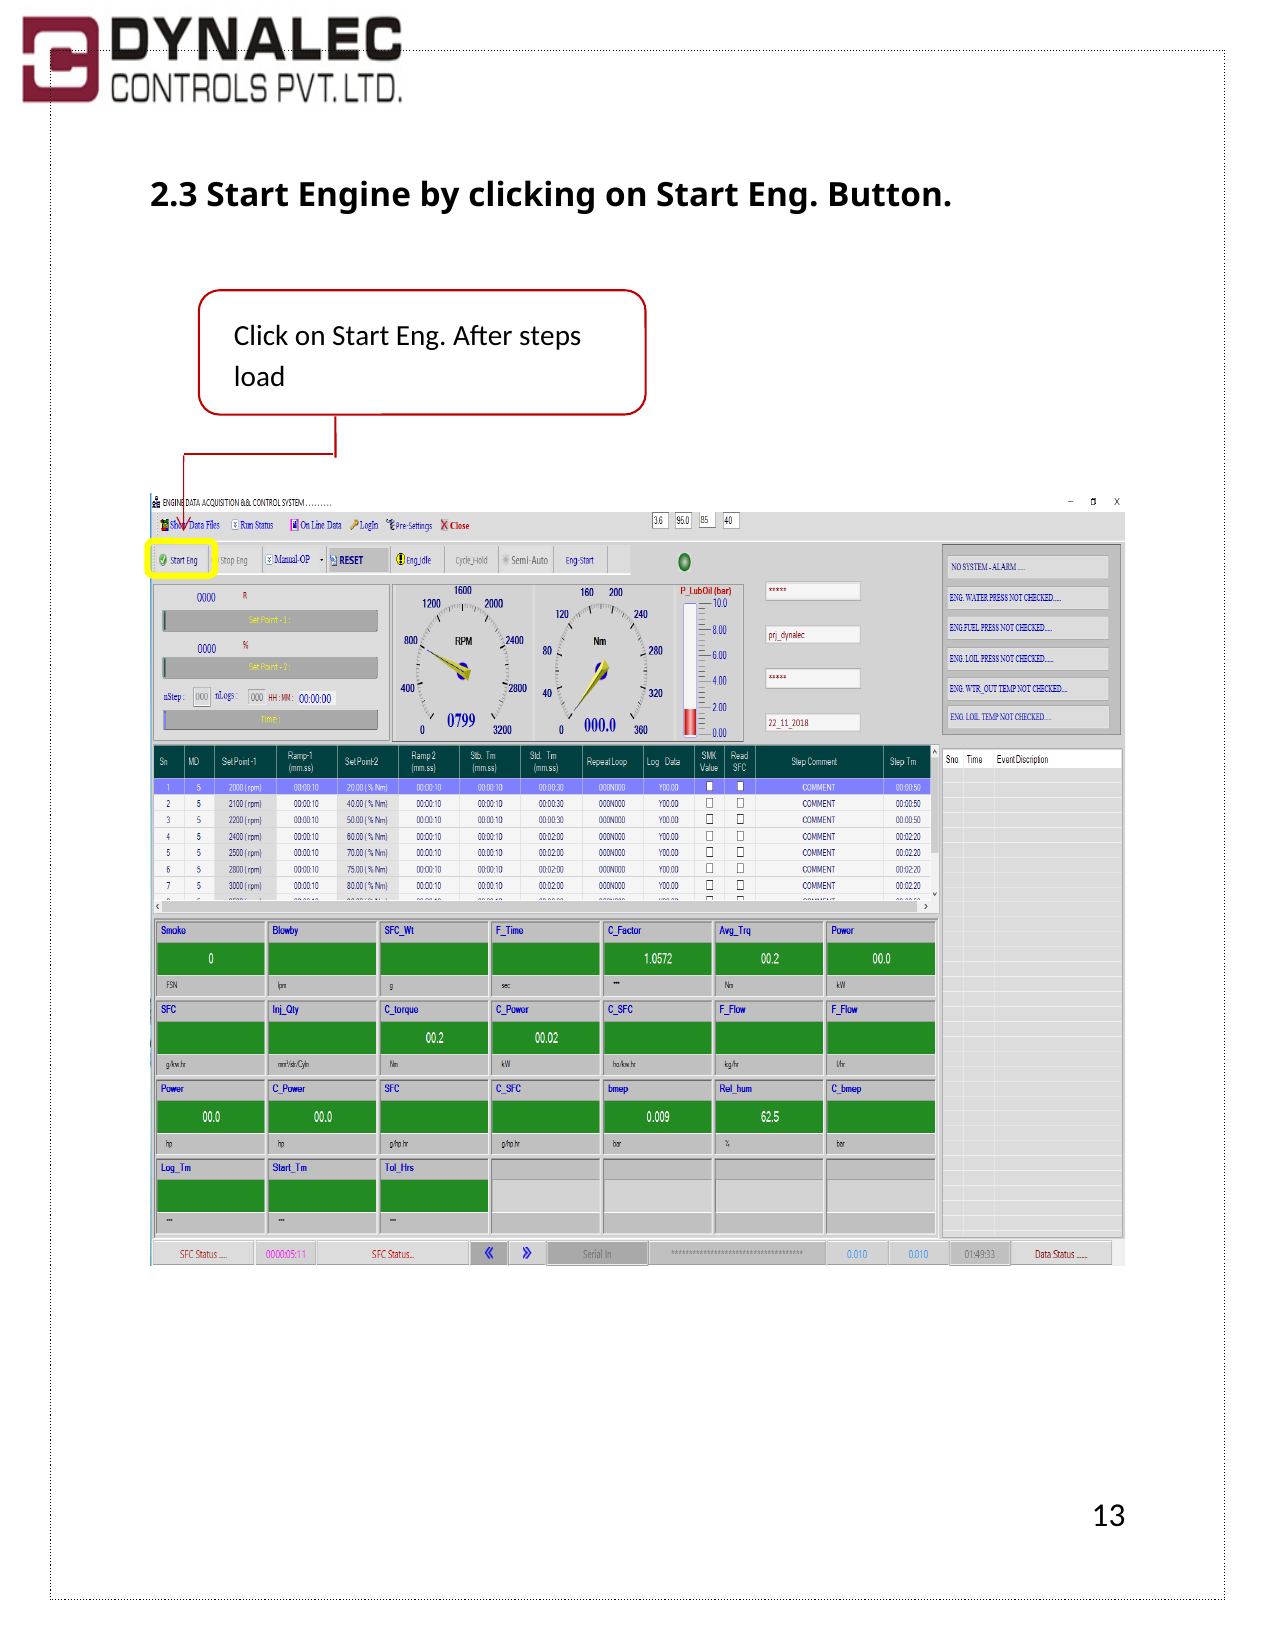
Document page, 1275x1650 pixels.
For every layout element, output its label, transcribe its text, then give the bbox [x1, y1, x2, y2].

subtitle 2.3 Start Engine by clicking on Start Eng. Button. [150, 171, 1125, 216]
picture [151, 544, 211, 572]
picture [150, 493, 1125, 1266]
picture [20, 6, 404, 108]
